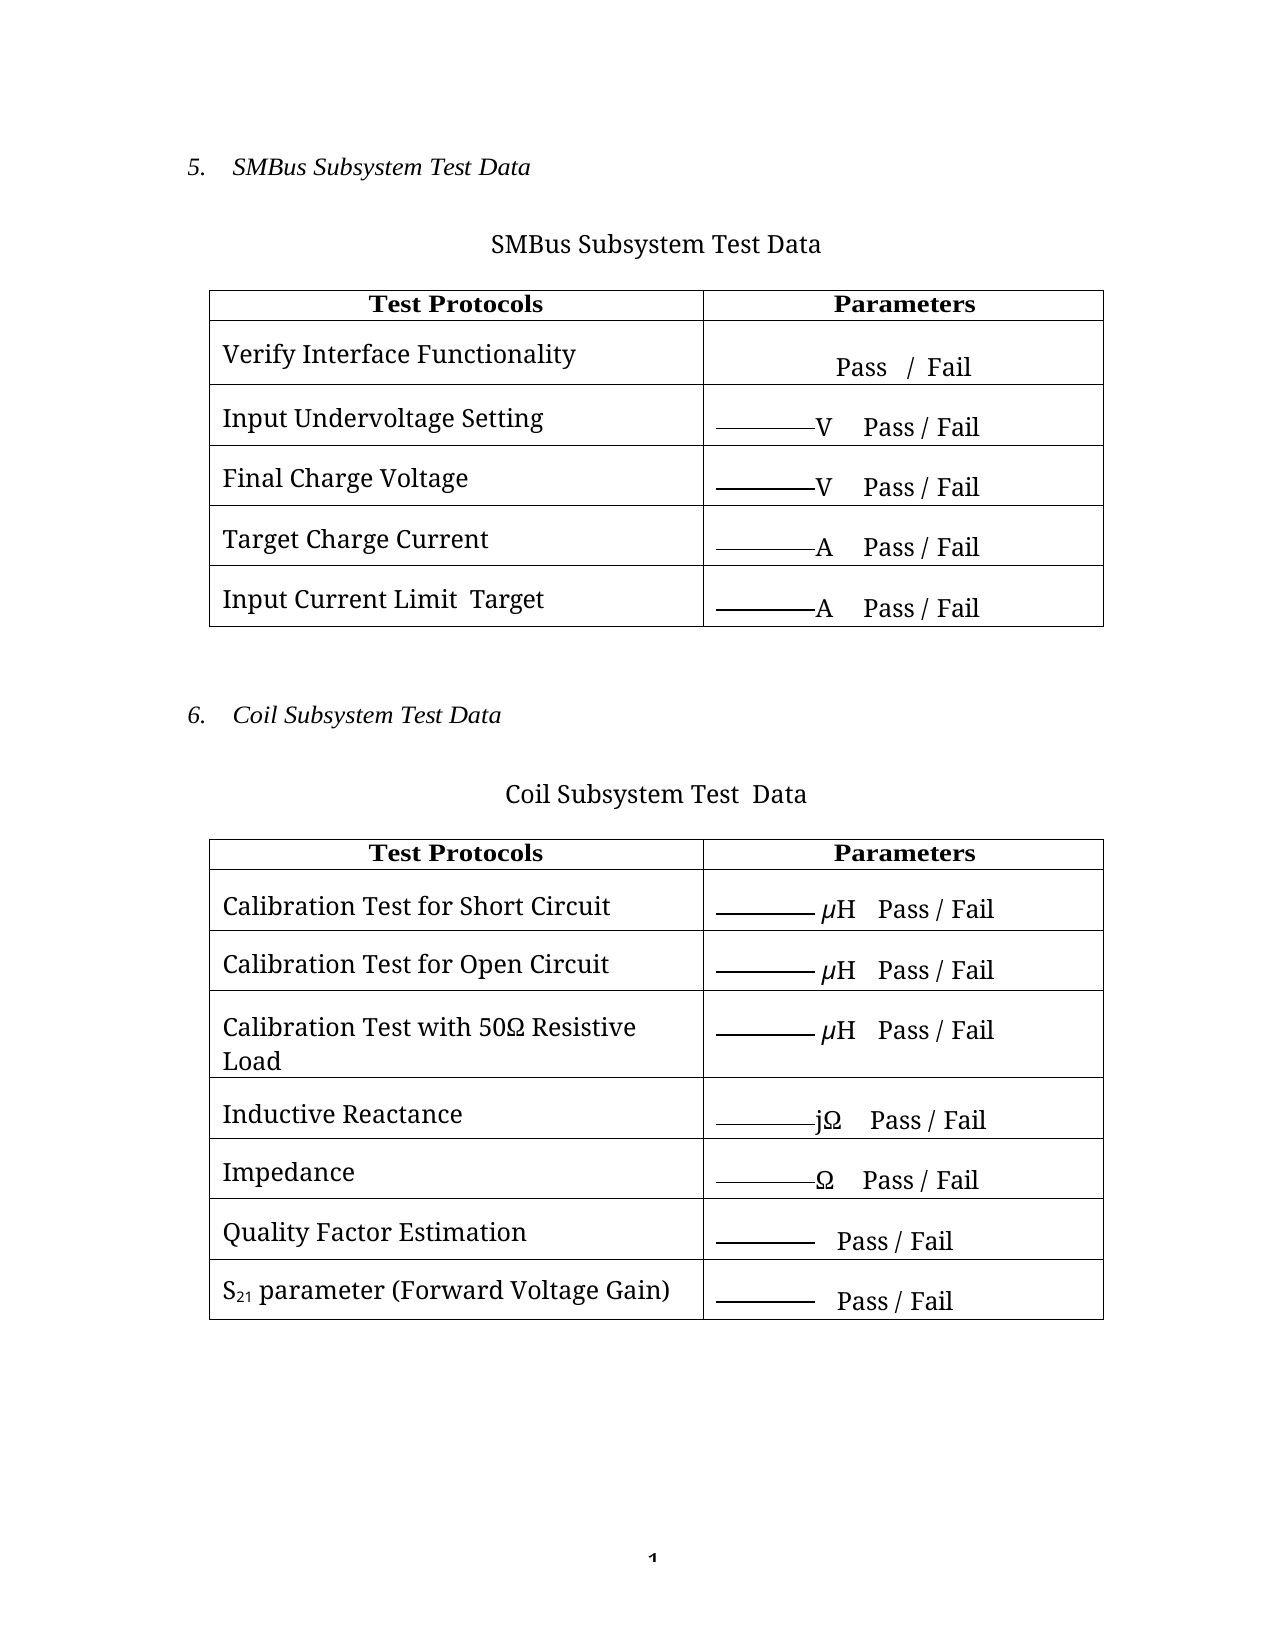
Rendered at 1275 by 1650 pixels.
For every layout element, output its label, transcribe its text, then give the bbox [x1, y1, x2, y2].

list SMBus Subsystem Test Data [187, 152, 1125, 180]
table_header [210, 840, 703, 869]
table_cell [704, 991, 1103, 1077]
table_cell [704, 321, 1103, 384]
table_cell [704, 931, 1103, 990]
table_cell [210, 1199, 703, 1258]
list Coil Subsystem Test Data [187, 701, 1125, 729]
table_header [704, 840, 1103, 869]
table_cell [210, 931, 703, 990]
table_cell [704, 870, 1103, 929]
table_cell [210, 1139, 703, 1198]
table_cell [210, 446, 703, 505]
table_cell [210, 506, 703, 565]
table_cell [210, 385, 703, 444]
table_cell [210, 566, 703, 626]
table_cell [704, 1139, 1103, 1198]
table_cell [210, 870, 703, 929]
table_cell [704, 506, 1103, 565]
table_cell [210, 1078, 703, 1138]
text SMBus Subsystem Test Data [188, 227, 1125, 261]
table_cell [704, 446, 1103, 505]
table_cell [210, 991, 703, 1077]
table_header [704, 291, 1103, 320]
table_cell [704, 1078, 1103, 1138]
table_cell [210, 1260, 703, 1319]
text Coil Subsystem Test Data [187, 776, 1125, 810]
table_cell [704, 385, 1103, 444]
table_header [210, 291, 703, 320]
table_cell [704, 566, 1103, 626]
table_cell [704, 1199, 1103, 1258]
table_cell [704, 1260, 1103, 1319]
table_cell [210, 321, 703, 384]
